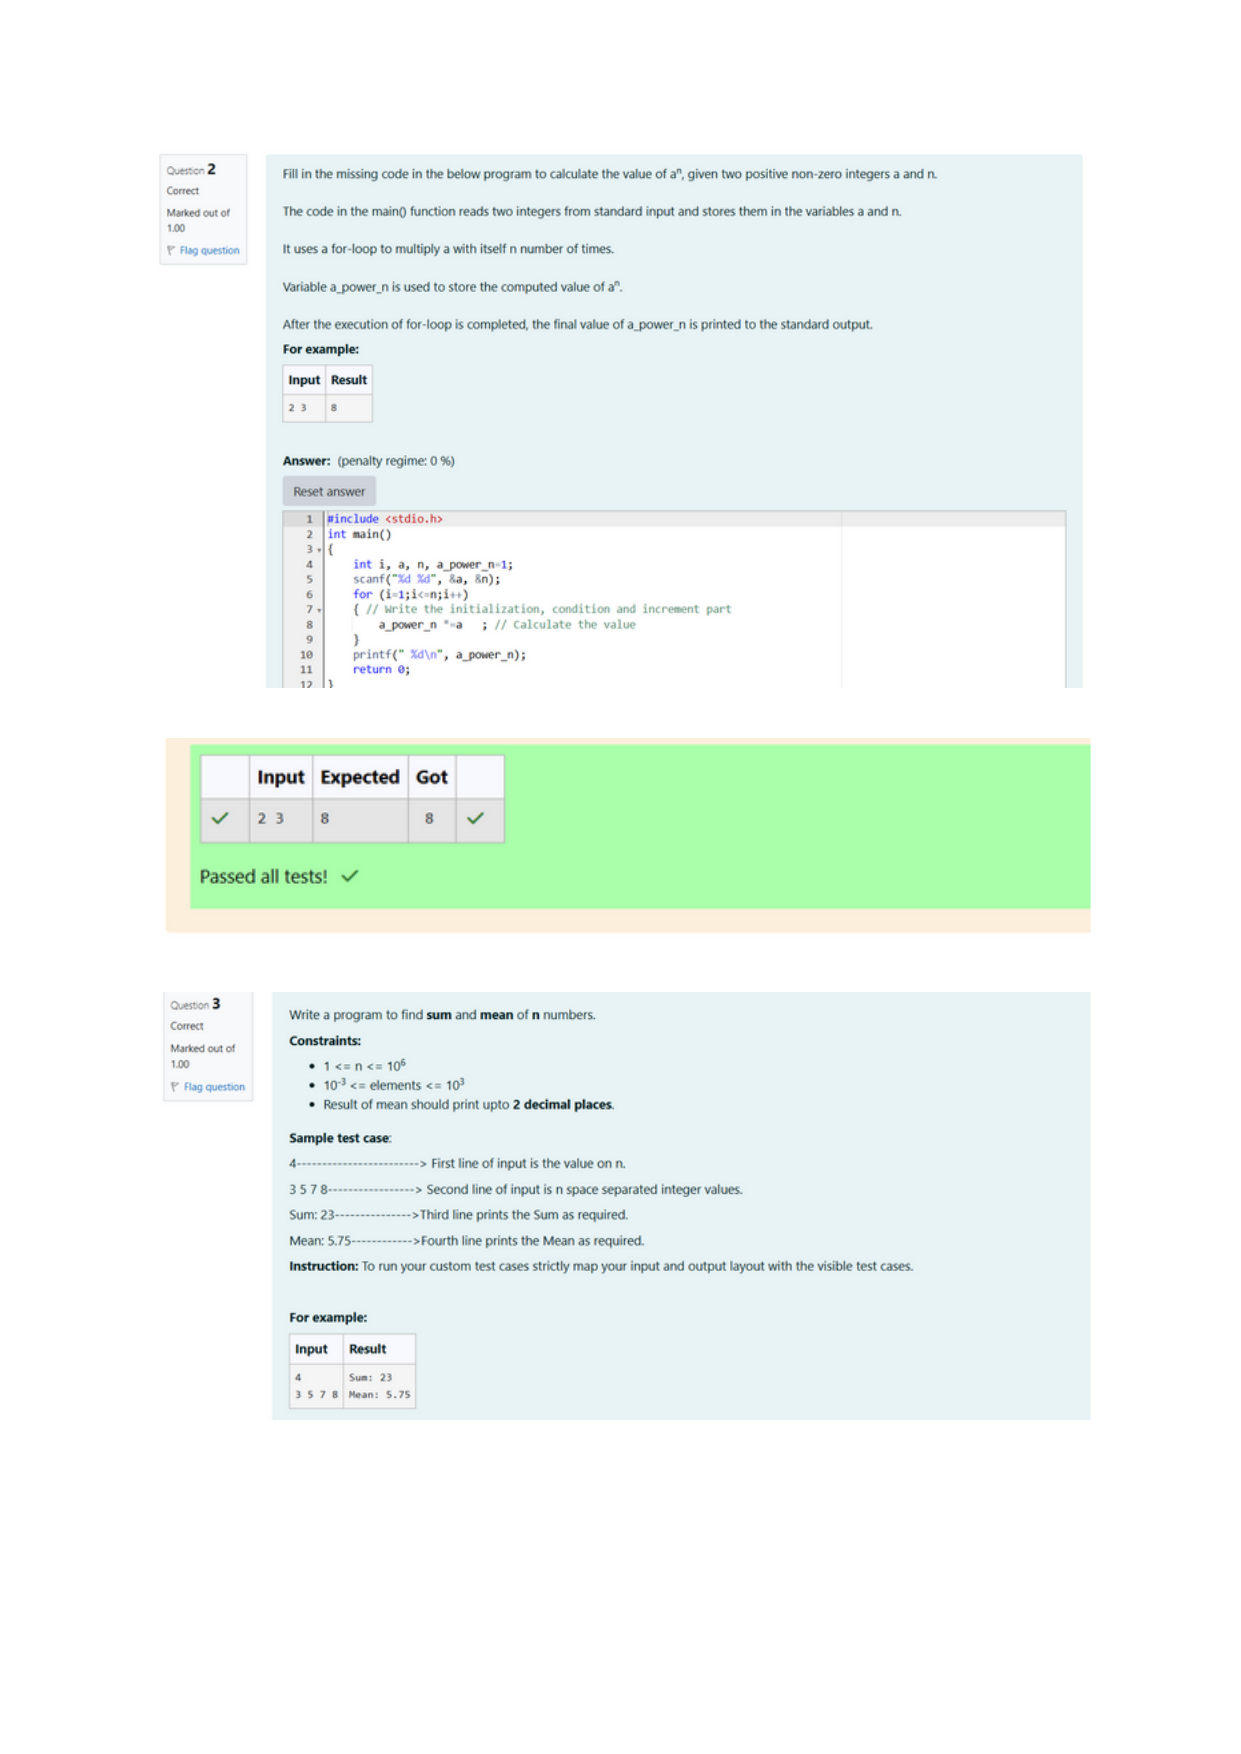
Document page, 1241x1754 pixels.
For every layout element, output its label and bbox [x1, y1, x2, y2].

picture [150, 992, 1091, 1420]
picture [150, 738, 1091, 942]
picture [150, 150, 1091, 688]
